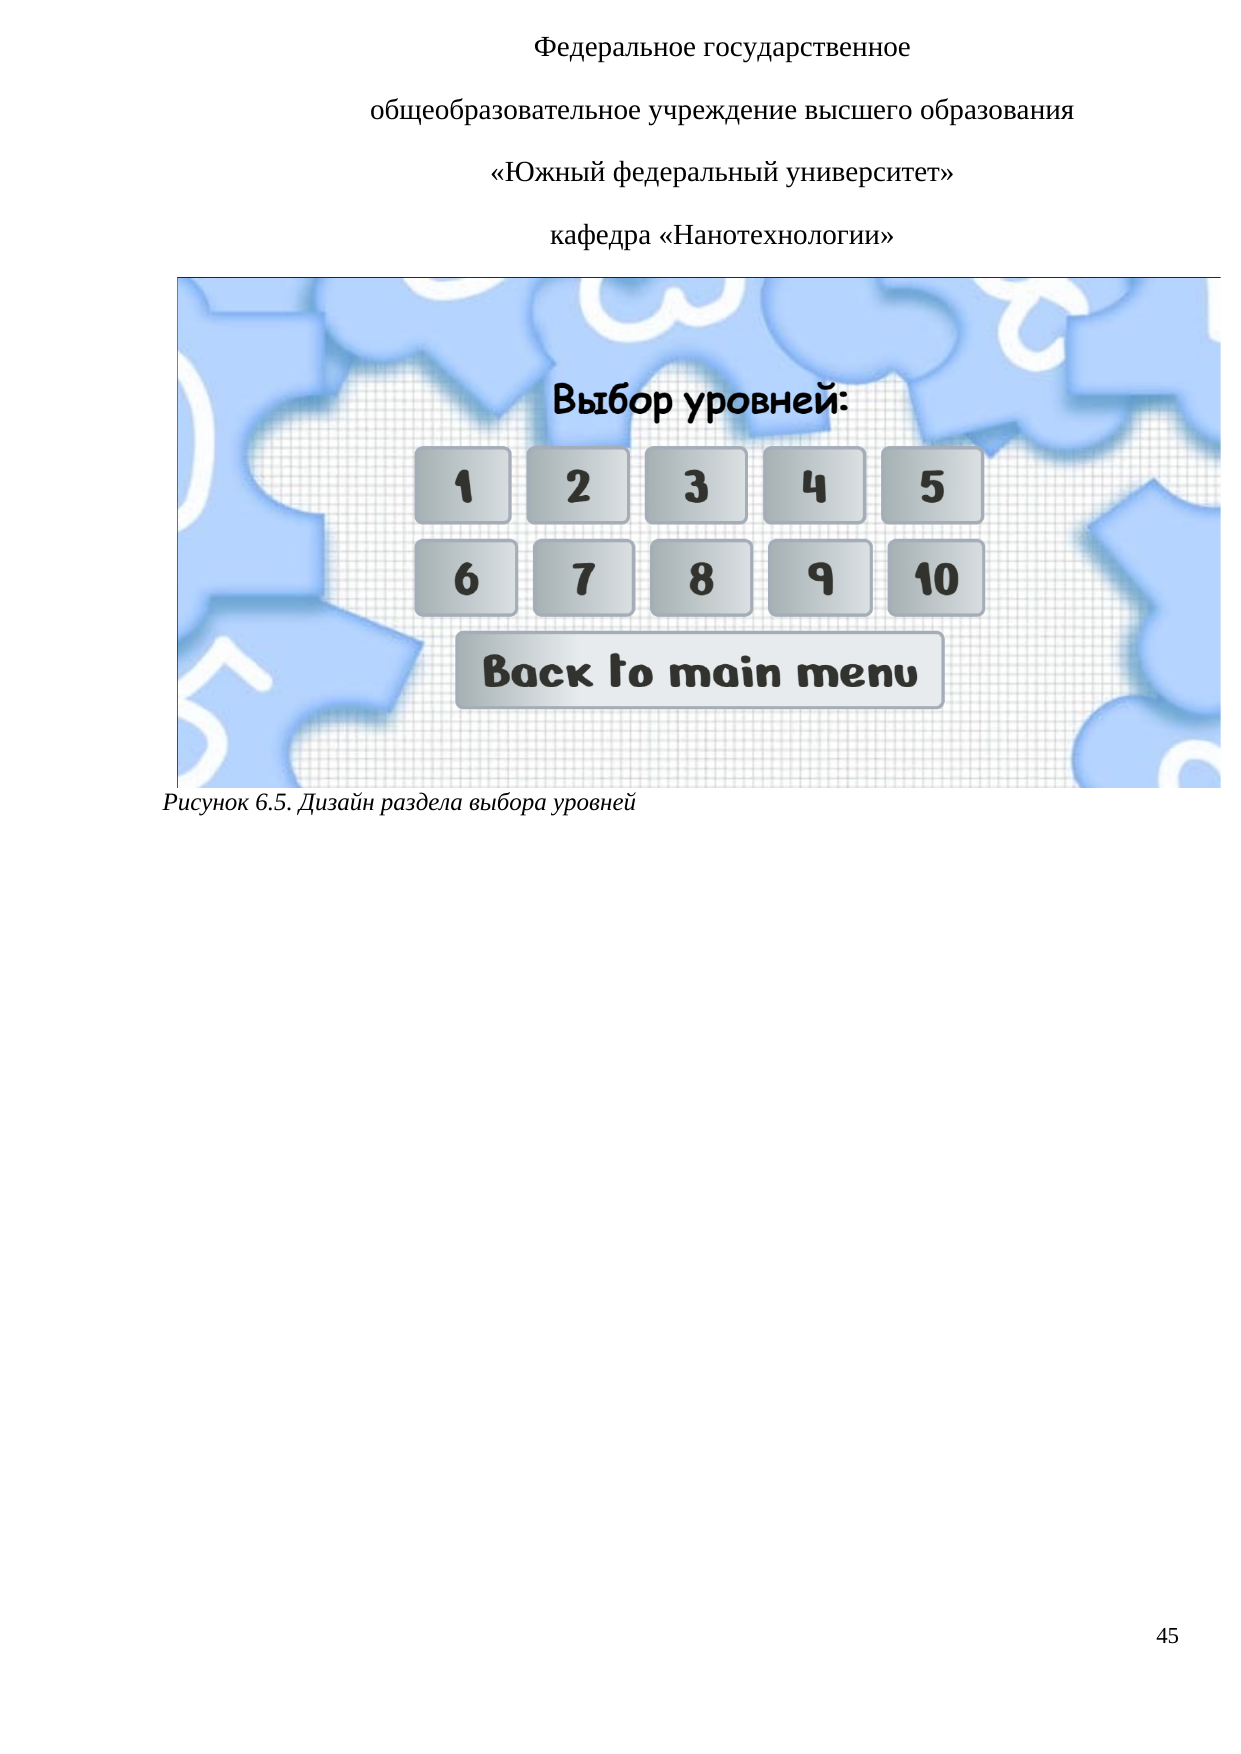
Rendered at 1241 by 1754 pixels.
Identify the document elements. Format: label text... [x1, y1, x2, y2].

picture [177, 277, 1221, 788]
text Рисунок 6.5. Дизайн раздела выбора уровней [162, 787, 1207, 816]
